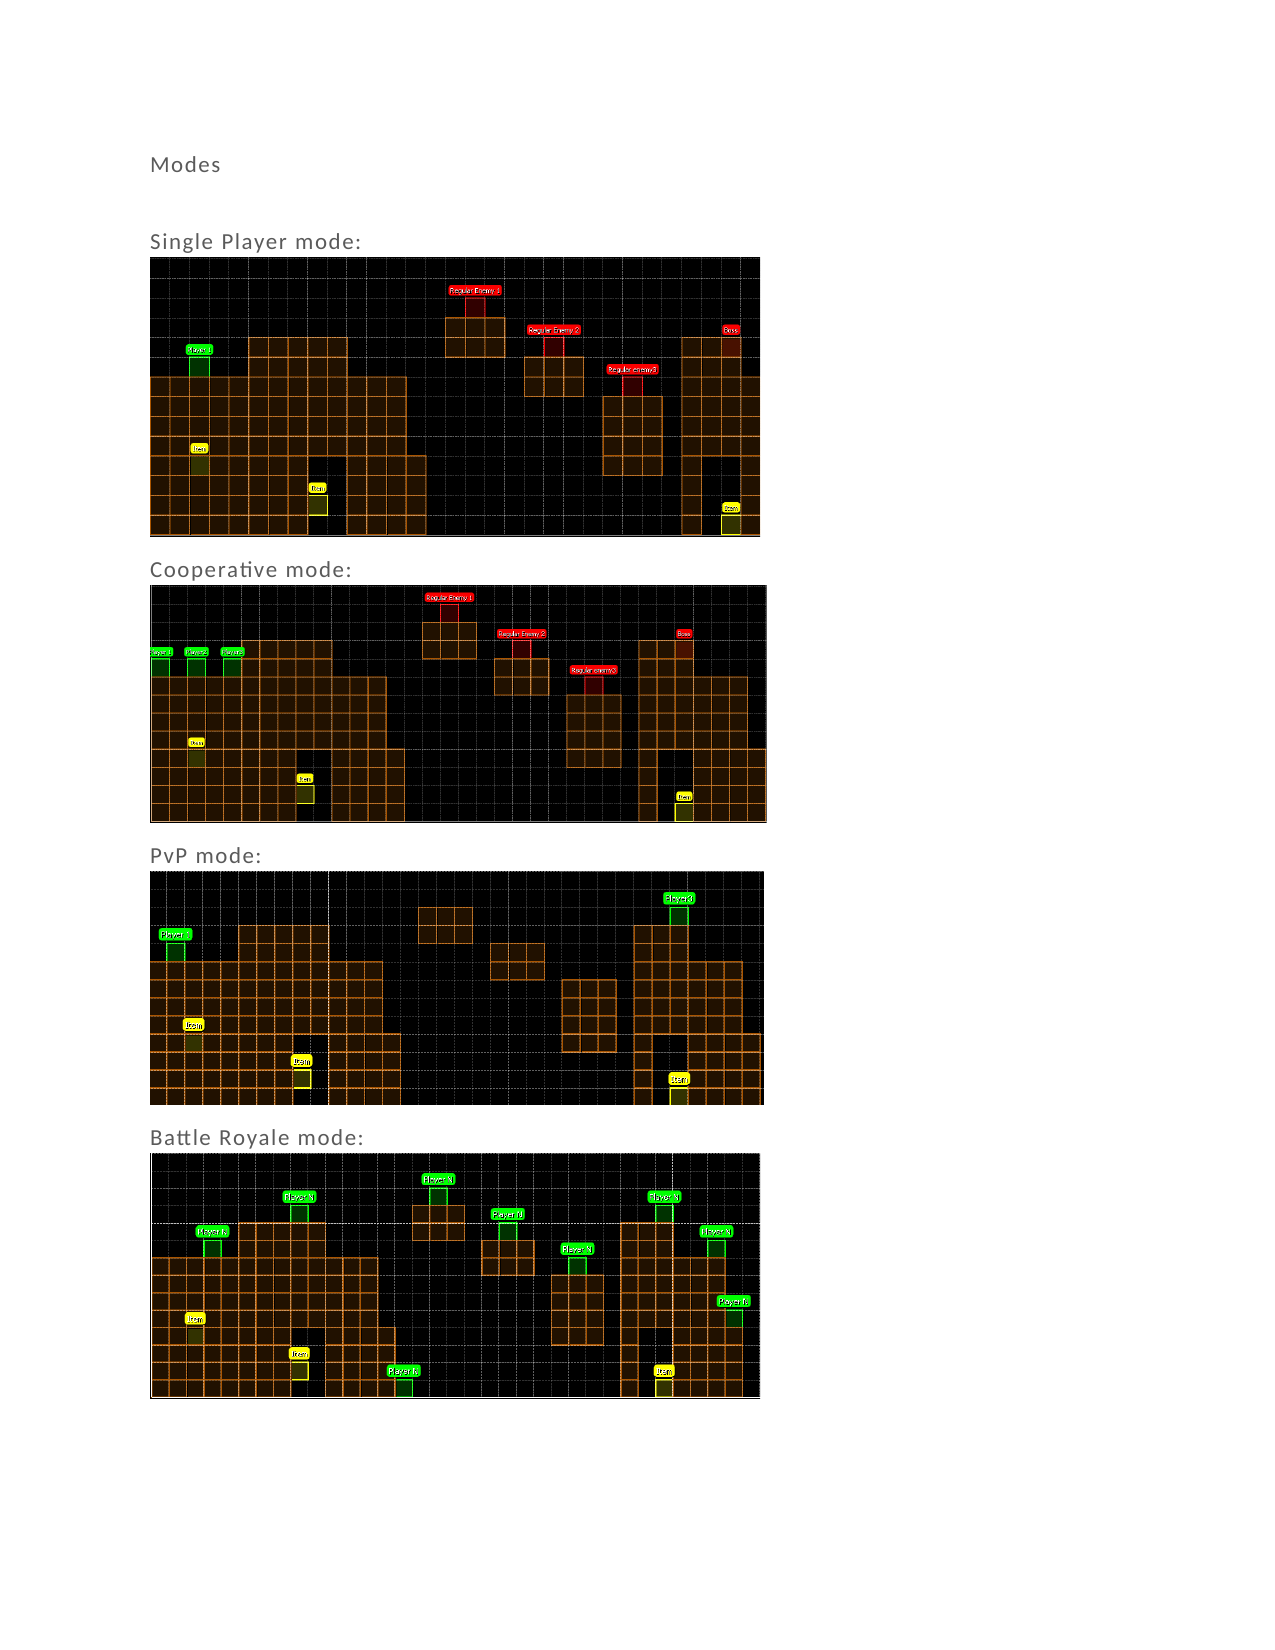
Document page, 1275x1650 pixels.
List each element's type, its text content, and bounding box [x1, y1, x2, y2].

picture [150, 1153, 761, 1399]
picture [150, 871, 764, 1105]
picture [150, 257, 761, 537]
picture [150, 585, 767, 823]
subtitle Modes [150, 150, 1125, 208]
